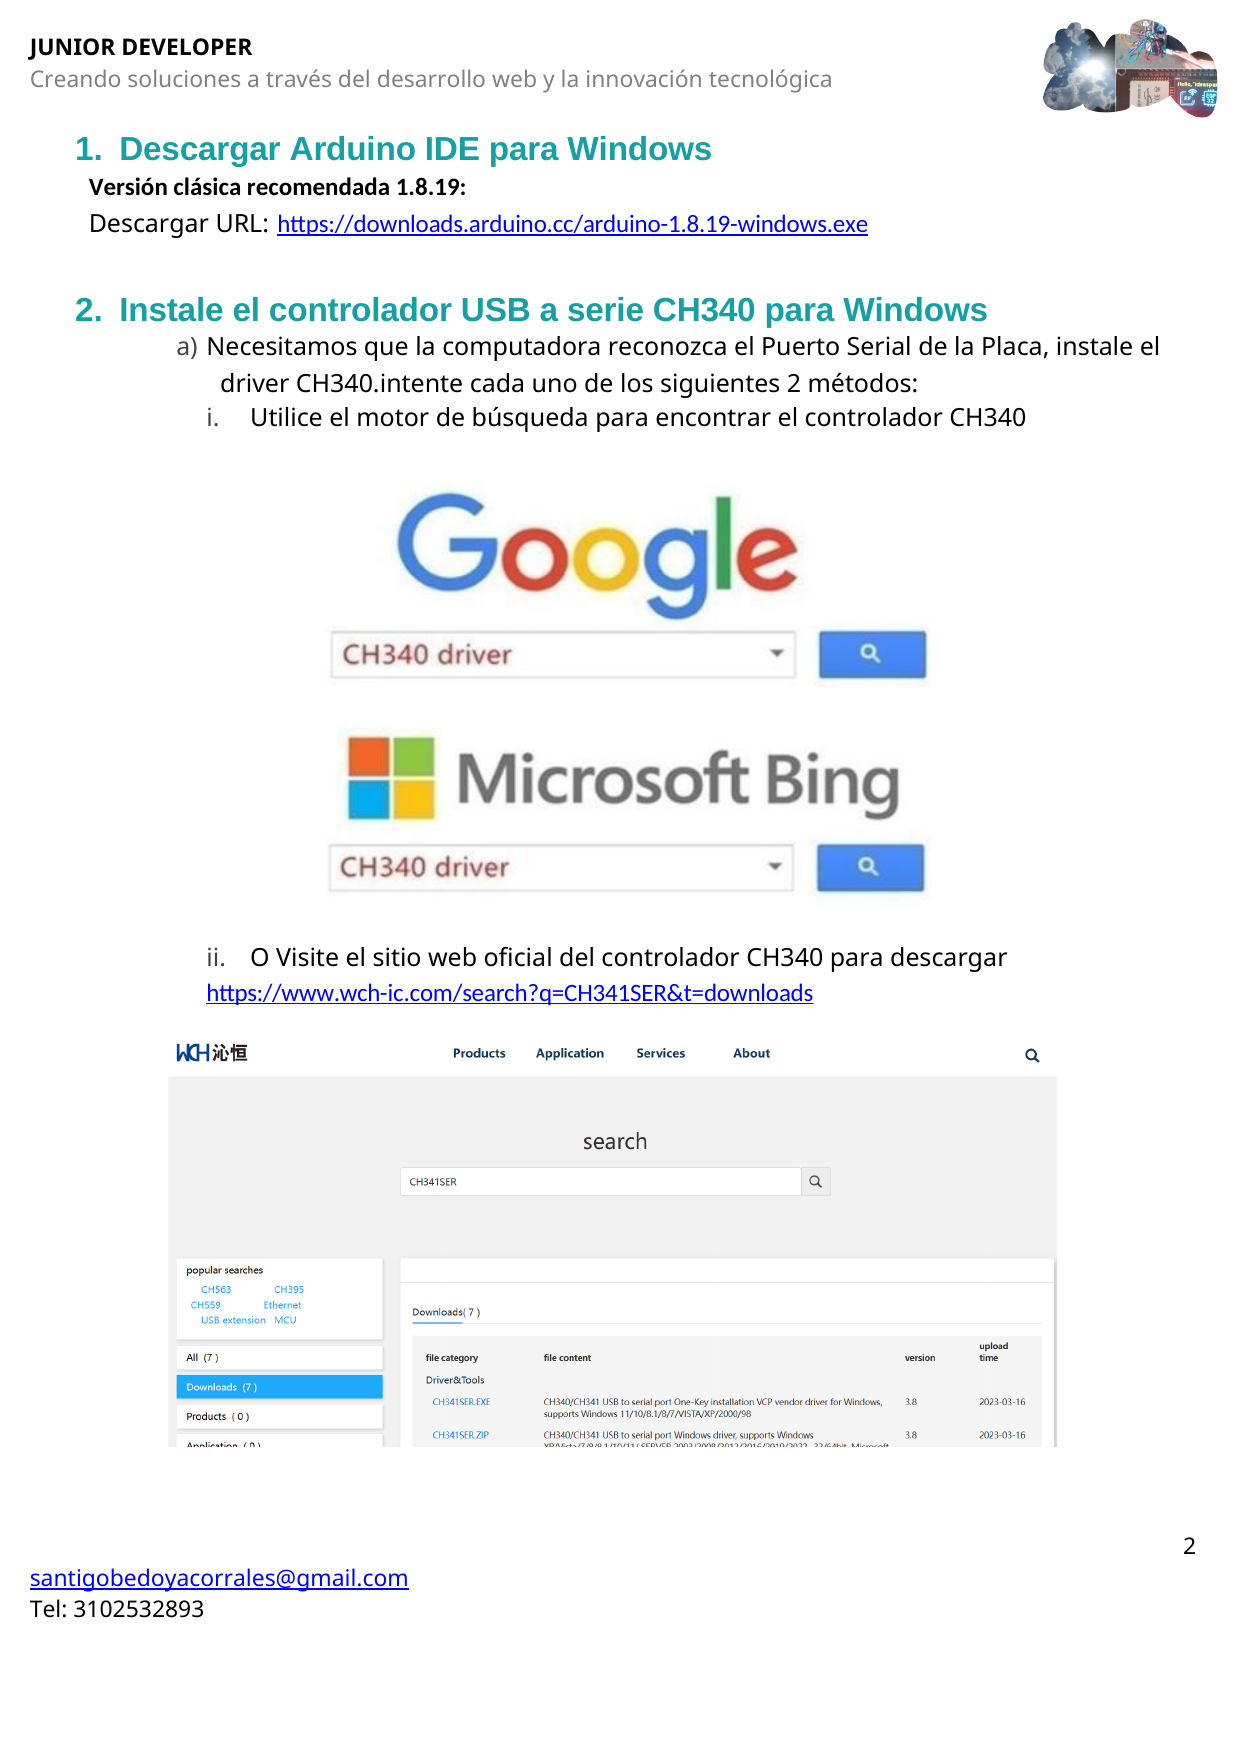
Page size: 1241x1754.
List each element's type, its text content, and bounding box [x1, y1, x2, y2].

text Versión clásica recomendada 1.8.19: [88, 171, 1138, 202]
picture [1043, 19, 1218, 118]
list Descargar Arduino IDE para Windows [75, 129, 1138, 168]
list O Visite el sitio web oficial del controlador CH340 para descargar [206, 942, 1138, 972]
picture [273, 463, 967, 909]
list Utilice el motor de búsqueda para encontrar el controlador CH340 [206, 402, 1138, 432]
list Instale el controlador USB a serie CH340 para Windows [75, 290, 1138, 329]
text Descargar URL: https://downloads.arduino.cc/arduino-1.8.19-windows.exe [88, 205, 1138, 239]
picture [168, 1038, 1058, 1447]
list Necesitamos que la computadora reconozca el Puerto Serial de la Placa, instale el driver CH340.intente cada uno de los siguientes 2 métodos: [176, 329, 1165, 400]
list https://www.wch-ic.com/search?q=CH341SER&t=downloads [159, 977, 1138, 1007]
